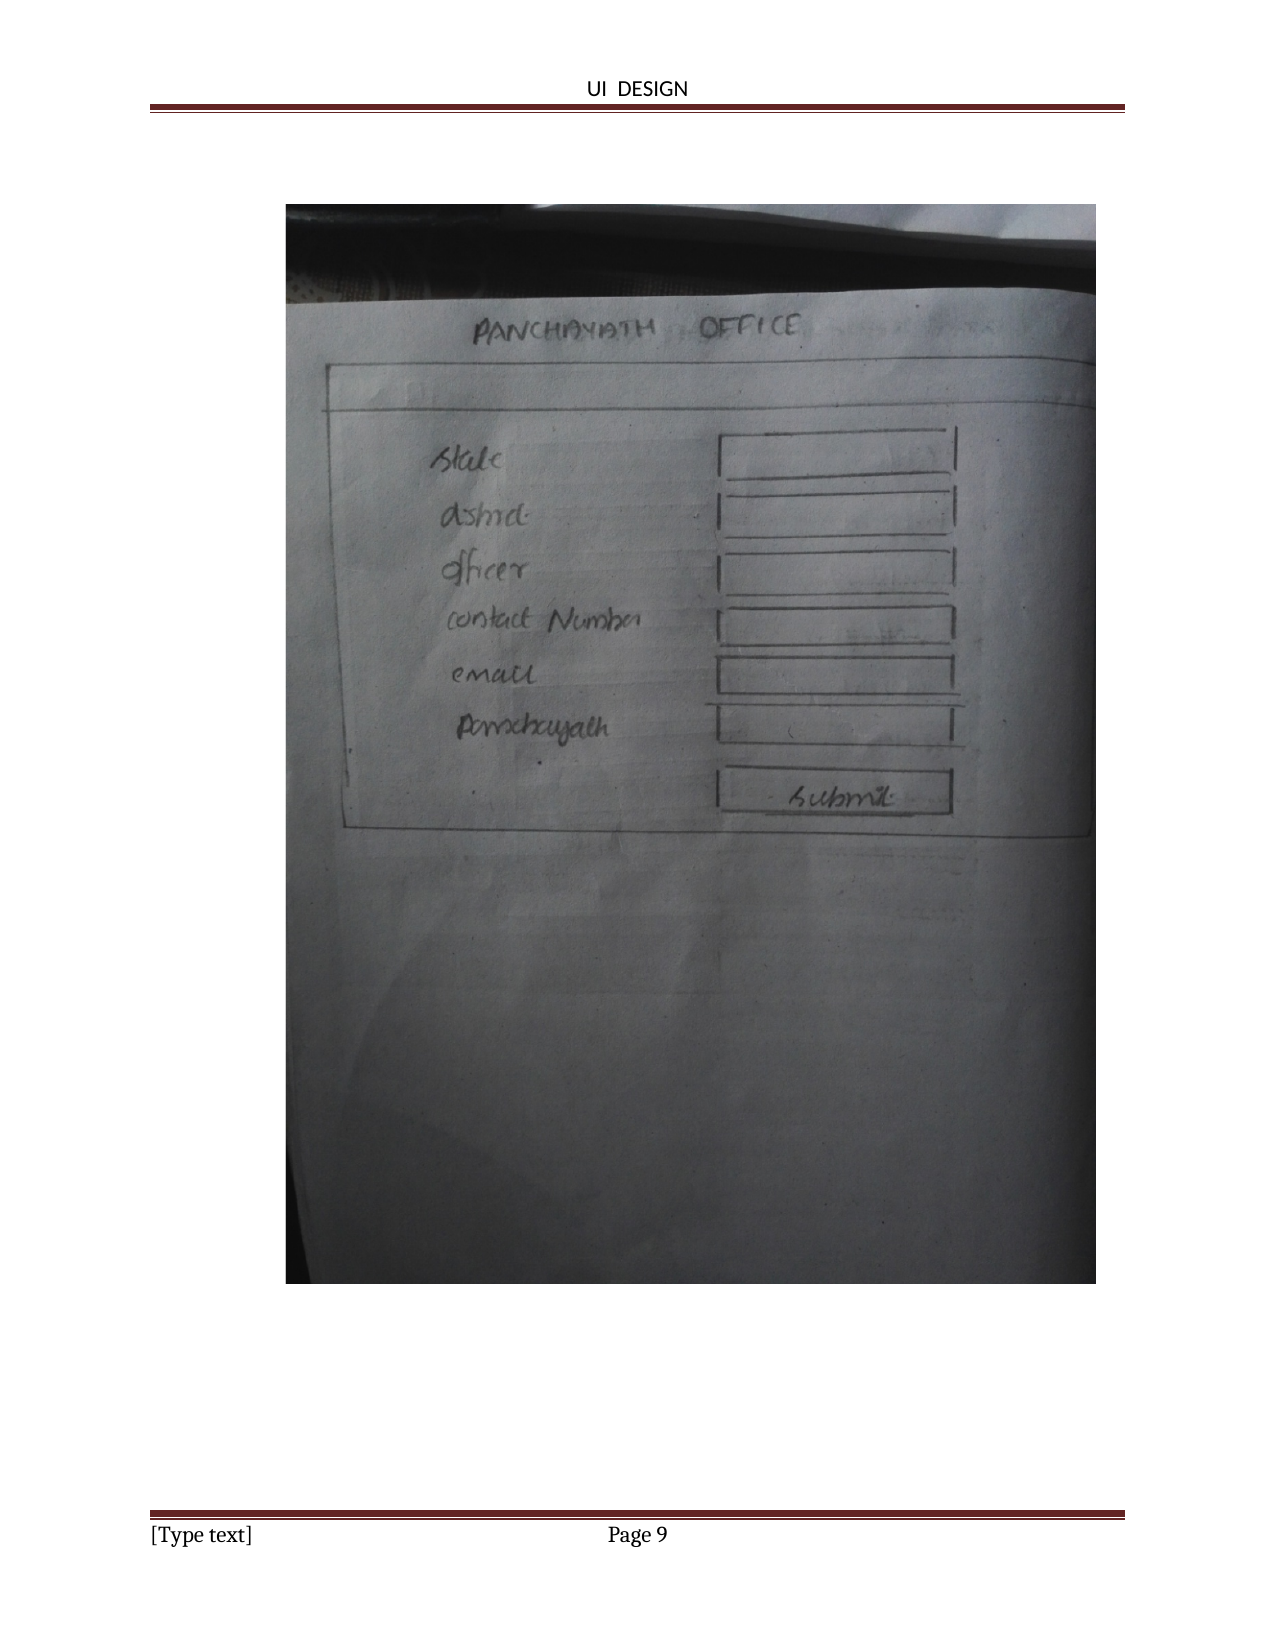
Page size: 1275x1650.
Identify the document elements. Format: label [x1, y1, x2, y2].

picture [286, 205, 1096, 1283]
